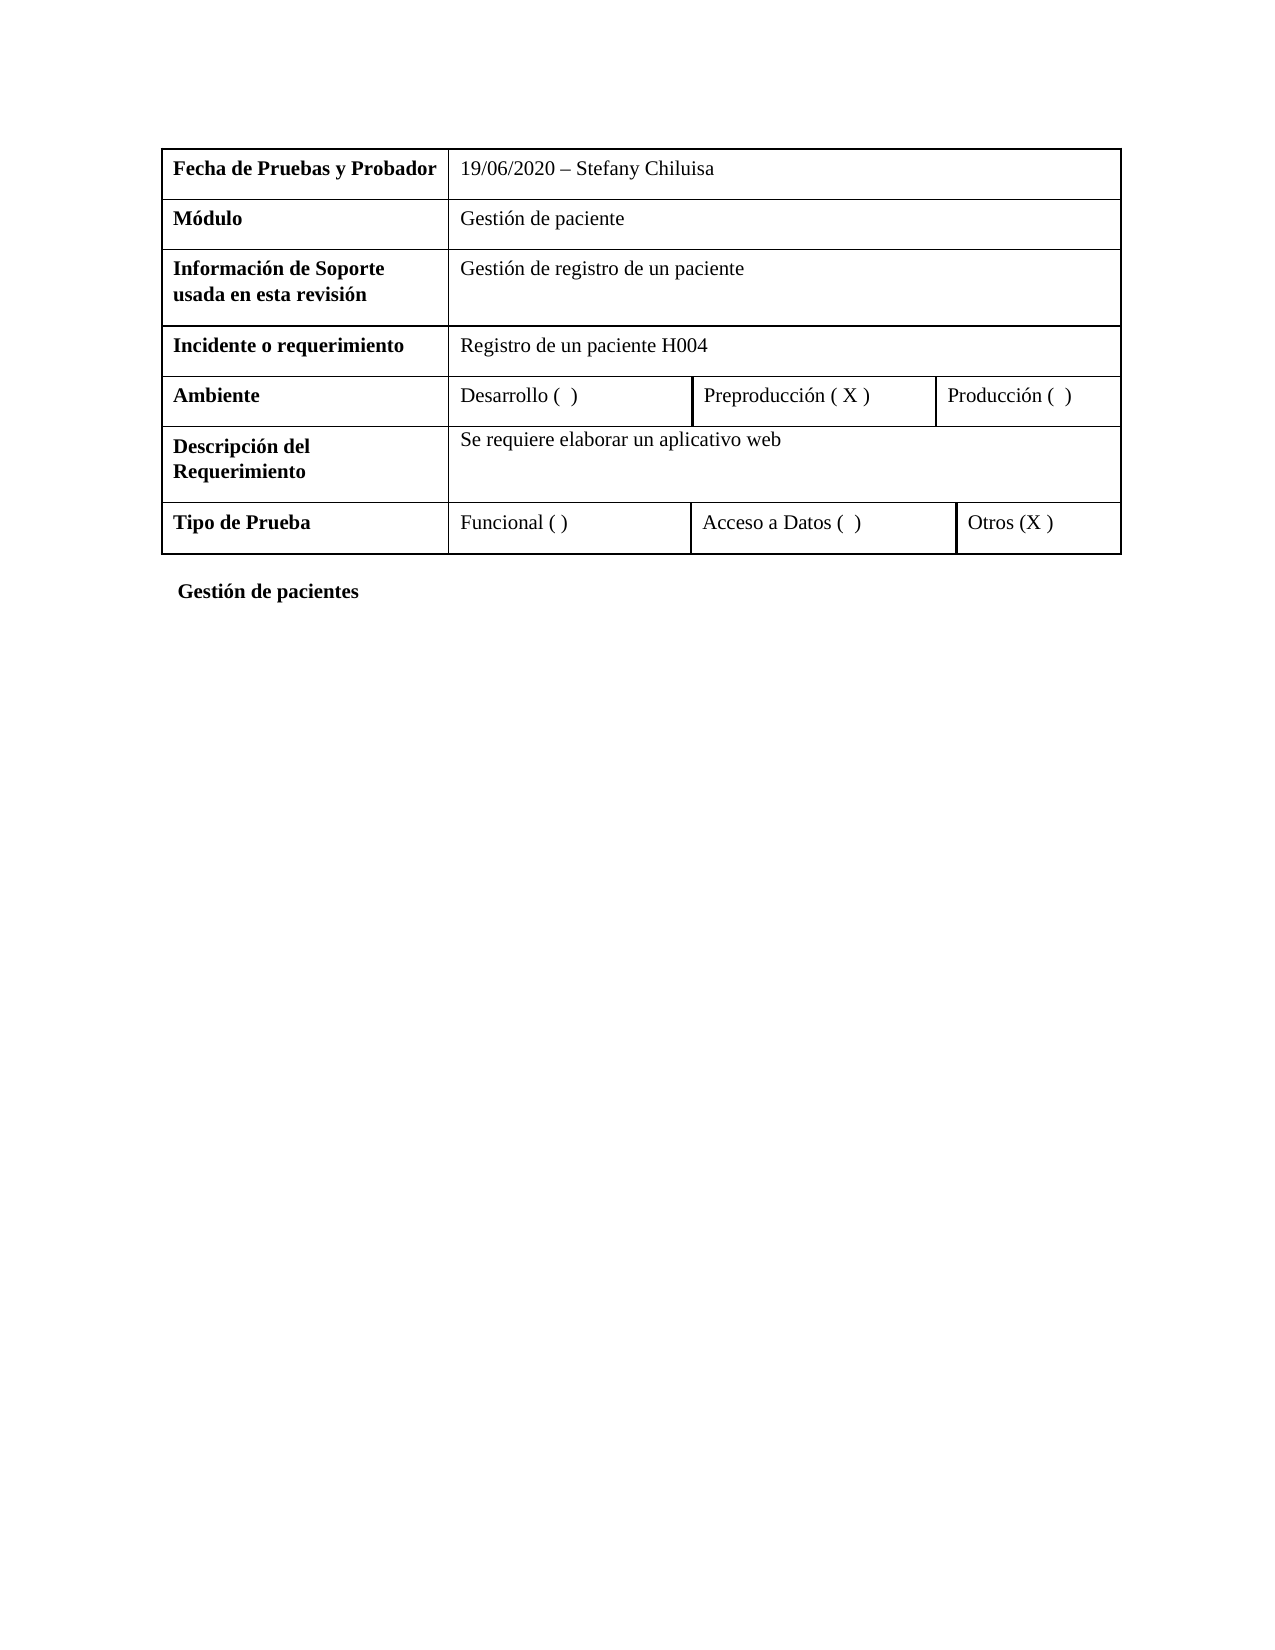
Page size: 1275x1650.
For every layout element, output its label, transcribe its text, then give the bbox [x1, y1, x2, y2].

table_cell Tipo de Prueba [163, 503, 448, 552]
table_cell Incidente o requerimiento [163, 327, 448, 376]
table_cell Funcional ( ) [449, 503, 690, 552]
table_cell Gestión de paciente [449, 200, 1120, 249]
table_header Fecha de Pruebas y Probador [163, 150, 448, 199]
table_header 19/06/2020 – Stefany Chiluisa [449, 150, 1120, 199]
table_cell Otros (X ) [958, 503, 1120, 552]
text Gestión de pacientes [177, 579, 1098, 603]
table_cell Producción ( ) [937, 377, 1120, 426]
table_cell Ambiente [163, 377, 448, 426]
table_cell Se requiere elaborar un aplicativo web [449, 427, 1120, 502]
table_cell Acceso a Datos ( ) [692, 503, 955, 552]
table_cell Registro de un paciente H004 [449, 327, 1120, 376]
table_cell Información de Soporte usada en esta revisión [163, 250, 448, 325]
table_cell Módulo [163, 200, 448, 249]
table_cell Descripción del Requerimiento [163, 427, 448, 502]
table_cell Desarrollo ( ) [449, 377, 691, 426]
table_cell Preproducción ( X ) [694, 377, 935, 426]
table_cell Gestión de registro de un paciente [449, 250, 1120, 325]
